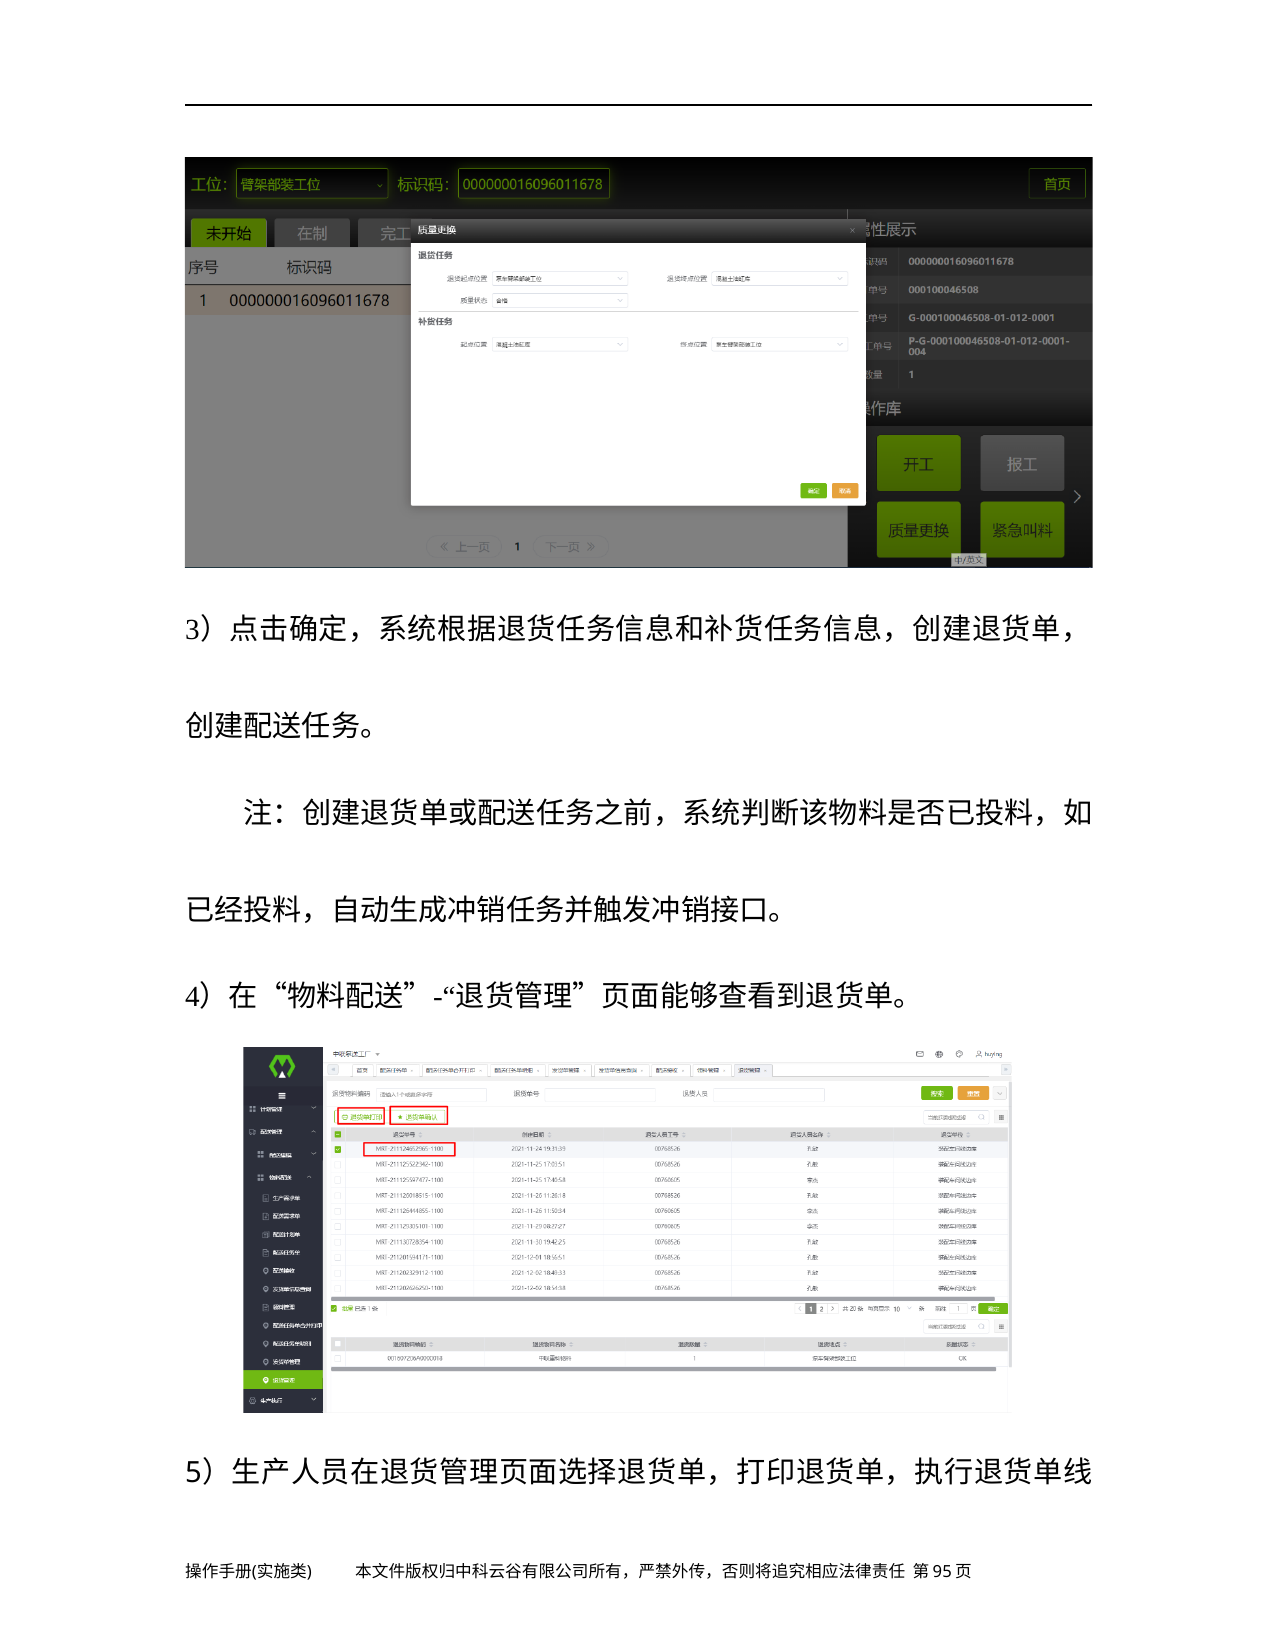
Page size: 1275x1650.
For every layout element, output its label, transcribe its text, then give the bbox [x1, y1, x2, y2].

text 4）在“物料配送”-“退货管理”页面能够查看到退货单。 [185, 961, 1092, 1026]
text 3）点击确定，系统根据退货任务信息和补货任务信息，创建退货单，创建配送任务。 [185, 594, 1092, 757]
text 注：创建退货单或配送任务之前，系统判断该物料是否已投料，如已经投料，自动生成冲销任务并触发冲销接口。 [185, 778, 1092, 940]
picture [184, 157, 1093, 568]
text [185, 1438, 1092, 1503]
picture [243, 1047, 1012, 1413]
